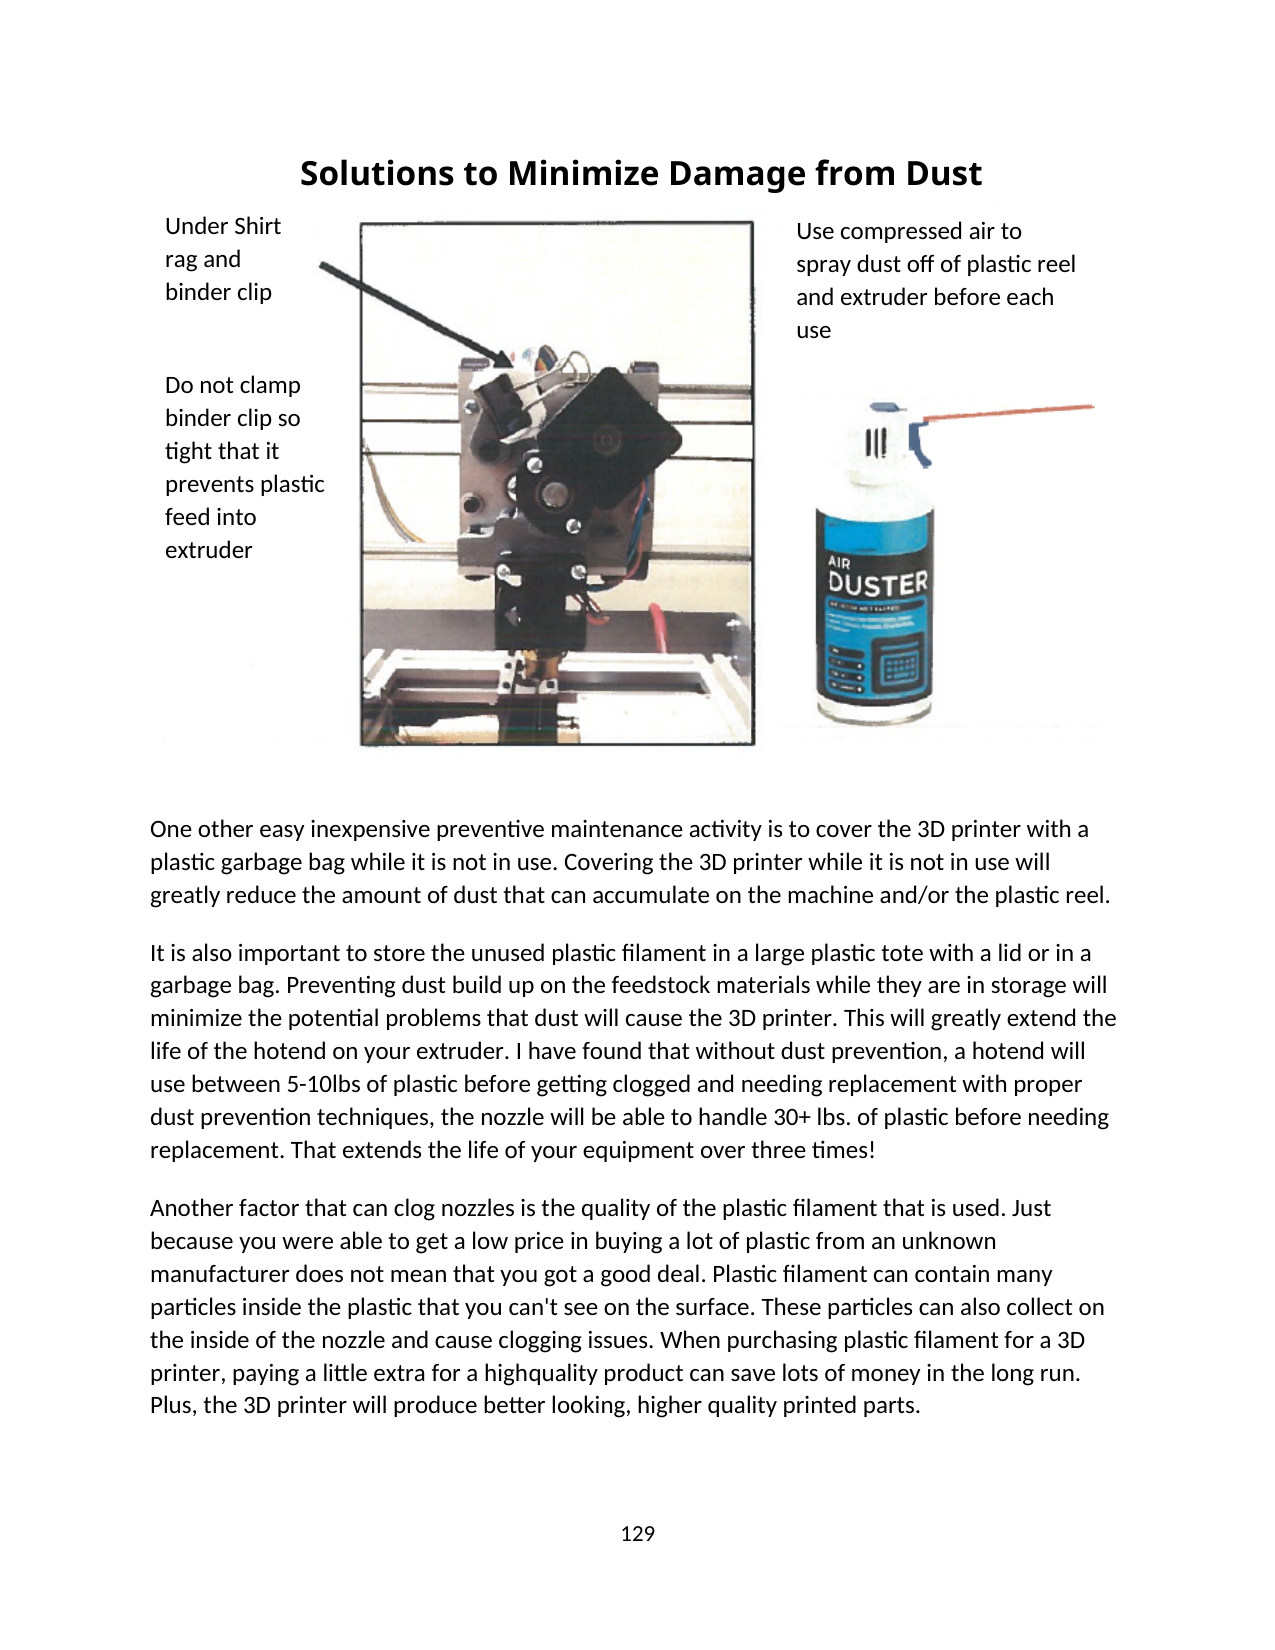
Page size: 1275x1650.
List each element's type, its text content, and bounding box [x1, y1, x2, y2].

text It is also important to store the unused plastic filament in a large plastic tote with a lid or in a garbage bag. Preventing dust build up on the feedstock materials while they are in storage will minimize the potential problems that dust will cause the 3D printer. This will greatly extend the life of the hotend on your extruder. I have found that without dust prevention, a hotend will use between 5-10lbs of plastic before getting clogged and needing replacement with proper dust prevention techniques, the nozzle will be able to handle 30+ lbs. of plastic before needing replacement. That extends the life of your equipment over three times! [150, 937, 1125, 1165]
text Another factor that can clog nozzles is the quality of the plastic filament that is used. Just because you were able to get a low price in buying a lot of plastic from an unknown manufacturer does not mean that you got a good deal. Plastic filament can contain many particles inside the plastic that you can't see on the surface. These particles can also collect on the inside of the nozzle and cause clogging issues. When purchasing plastic filament for a 3D printer, paying a little extra for a high­quality product can save lots of money in the long run. Plus, the 3D printer will produce better looking, higher quality printed parts. [150, 1192, 1125, 1420]
text One other easy inexpensive preventive maintenance activity is to cover the 3D printer with a plastic garbage bag while it is not in use. Covering the 3D printer while it is not in use will greatly reduce the amount of dust that can accumulate on the machine and/or the plastic reel. [150, 381, 1125, 909]
text Solutions to Minimize Damage from Dust [150, 150, 1125, 195]
picture [150, 207, 1122, 754]
